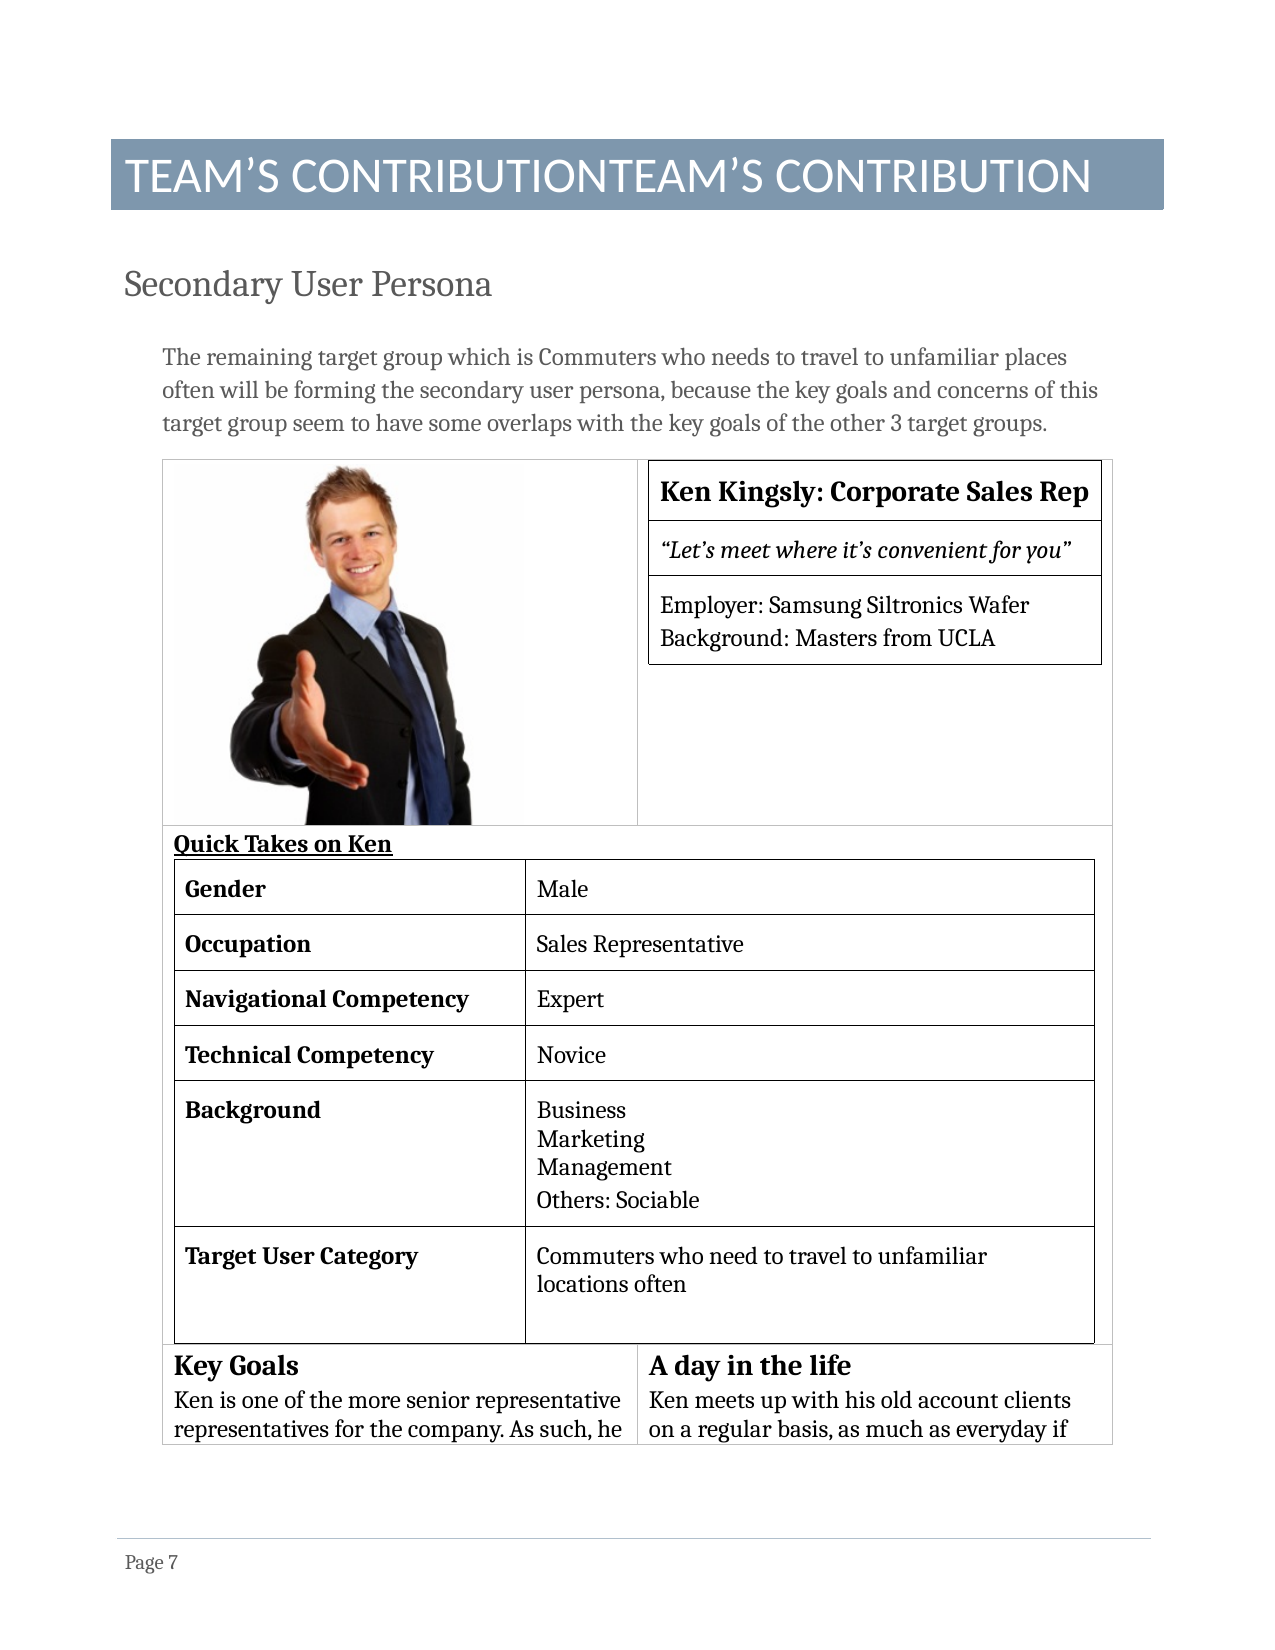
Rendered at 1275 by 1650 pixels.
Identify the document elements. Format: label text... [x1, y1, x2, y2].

subtitle Secondary User Persona [124, 262, 1151, 306]
picture [173, 464, 525, 825]
text The remaining target group which is Commuters who needs to travel to unfamiliar places often will be forming the secondary user persona, because the key goals and concerns of this target group seem to have some overlaps with the key goals of the other 3 target groups. [162, 343, 1113, 438]
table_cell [163, 1345, 637, 1444]
table_cell Quick Takes on Ken [163, 826, 1112, 1343]
table_header [638, 460, 1112, 825]
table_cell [638, 1345, 1112, 1444]
table_header [163, 460, 637, 825]
